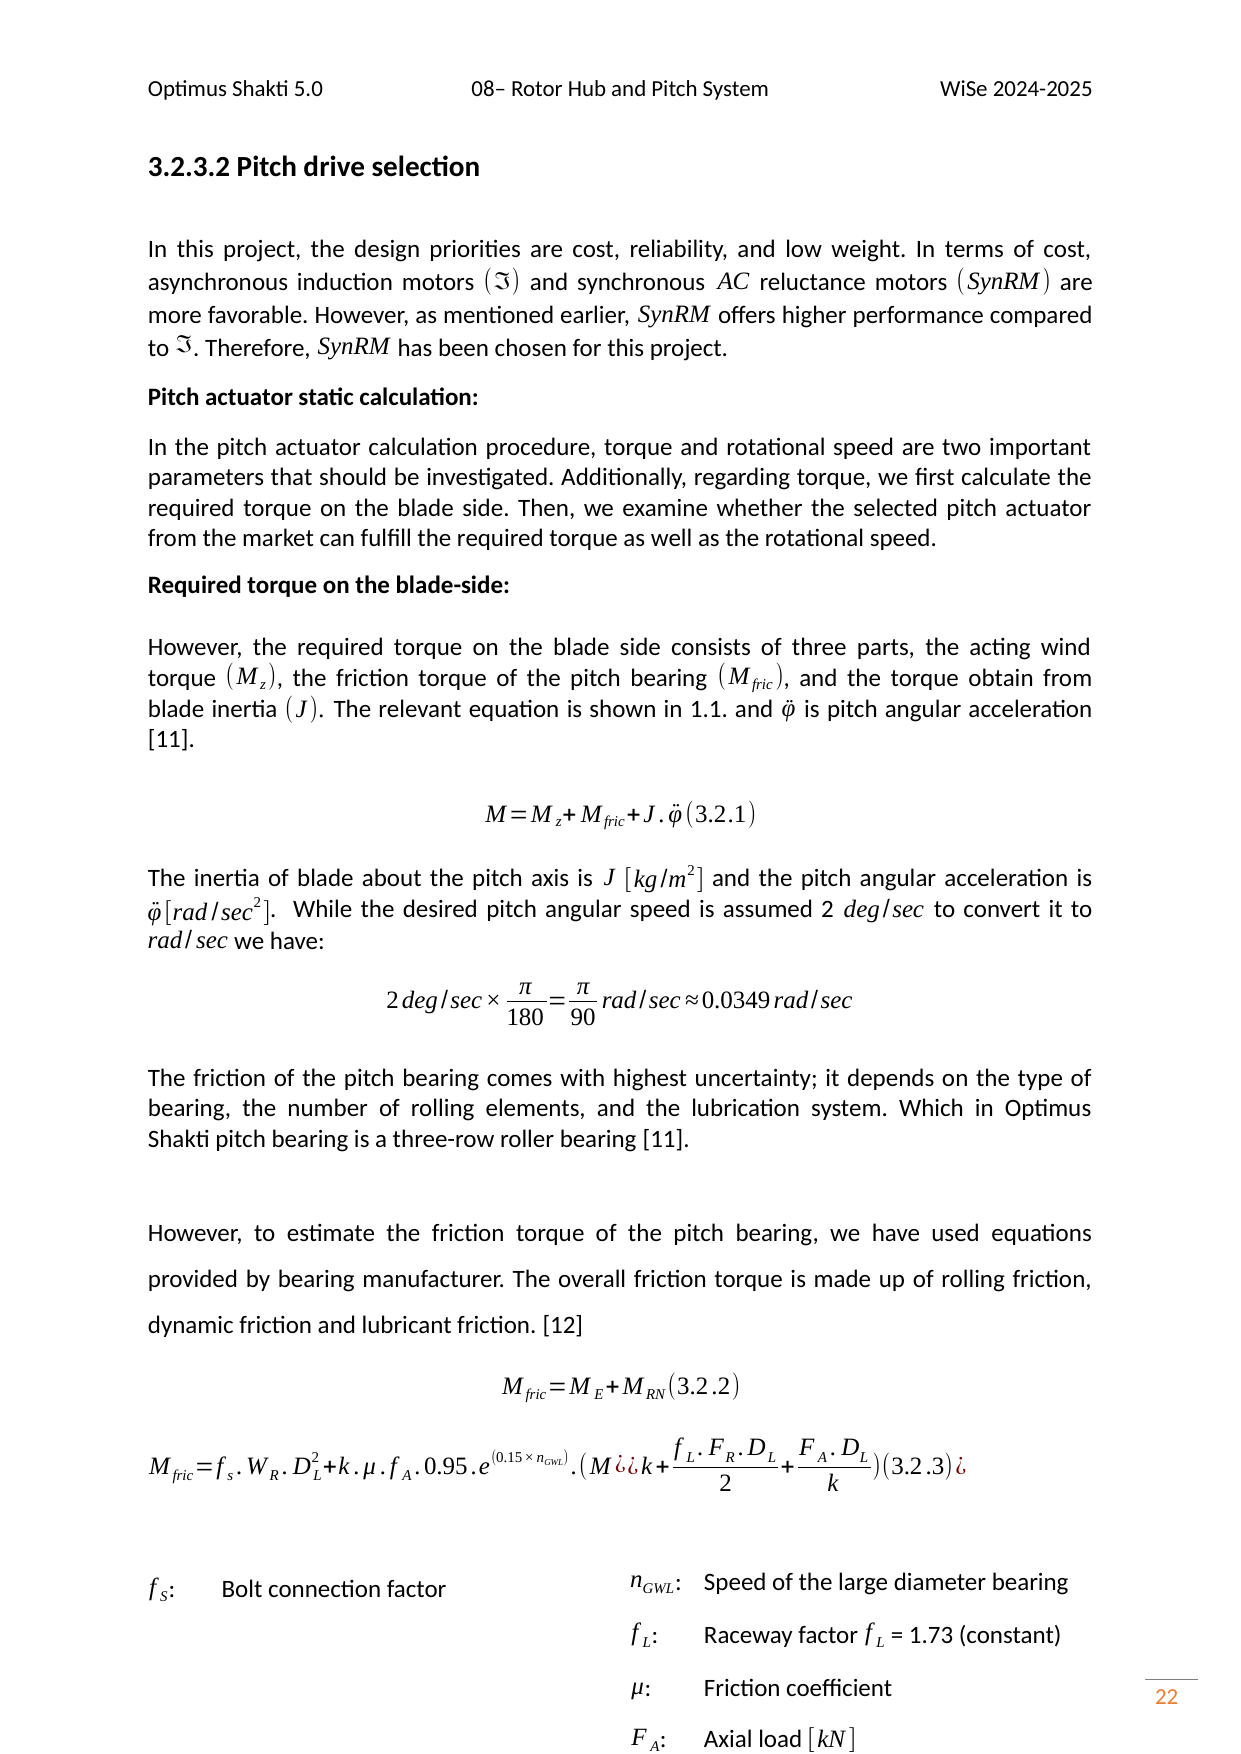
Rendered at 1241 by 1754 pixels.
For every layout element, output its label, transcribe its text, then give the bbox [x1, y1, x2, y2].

text However, the required torque on the blade side consists of three parts, the acting wind torque , the friction torque of the pitch bearing , and the torque obtain from blade inertia The relevant equation is shown in 1.1. and is pitch angular acceleration. [148, 600, 1093, 754]
text : Bolt connection factor [148, 1574, 615, 1605]
subtitle 3.2.3.2 Pitch drive selection [148, 148, 1093, 183]
text However, to estimate the friction torque of the pitch bearing, we have used equations provided by bearing manufacturer. The overall friction torque is made up of rolling friction, dynamic friction and lubricant friction. [148, 1217, 1093, 1339]
text In the pitch actuator calculation procedure, torque and rotational speed are two important parameters that should be investigated. Additionally, regarding torque, we first calculate the required torque on the blade side. Then, we examine whether the selected pitch actuator from the market can fulfill the required torque as well as the rotational speed. [148, 431, 1093, 553]
text The friction of the pitch bearing comes with highest uncertainty; it depends on the type of bearing, the number of rolling elements, and the lubrication system. Which in Optimus Shakti pitch bearing is a three-row roller bearing . [148, 1062, 1093, 1153]
text Required torque on the blade-side: [148, 569, 1093, 600]
text Pitch actuator static calculation: [148, 381, 1093, 412]
list In this project, the design priorities are cost, reliability, and low weight. In terms of cost, asynchronous induction motors and synchronous reluctance motors are more favorable. However, as mentioned earlier, offers higher performance compared to . Therefore, has been chosen for this project. [148, 233, 1093, 362]
text The inertia of blade about the pitch axis is and the pitch angular acceleration is . While the desired pitch angular speed is assumed 2 to convert it to we have: [148, 861, 1093, 956]
